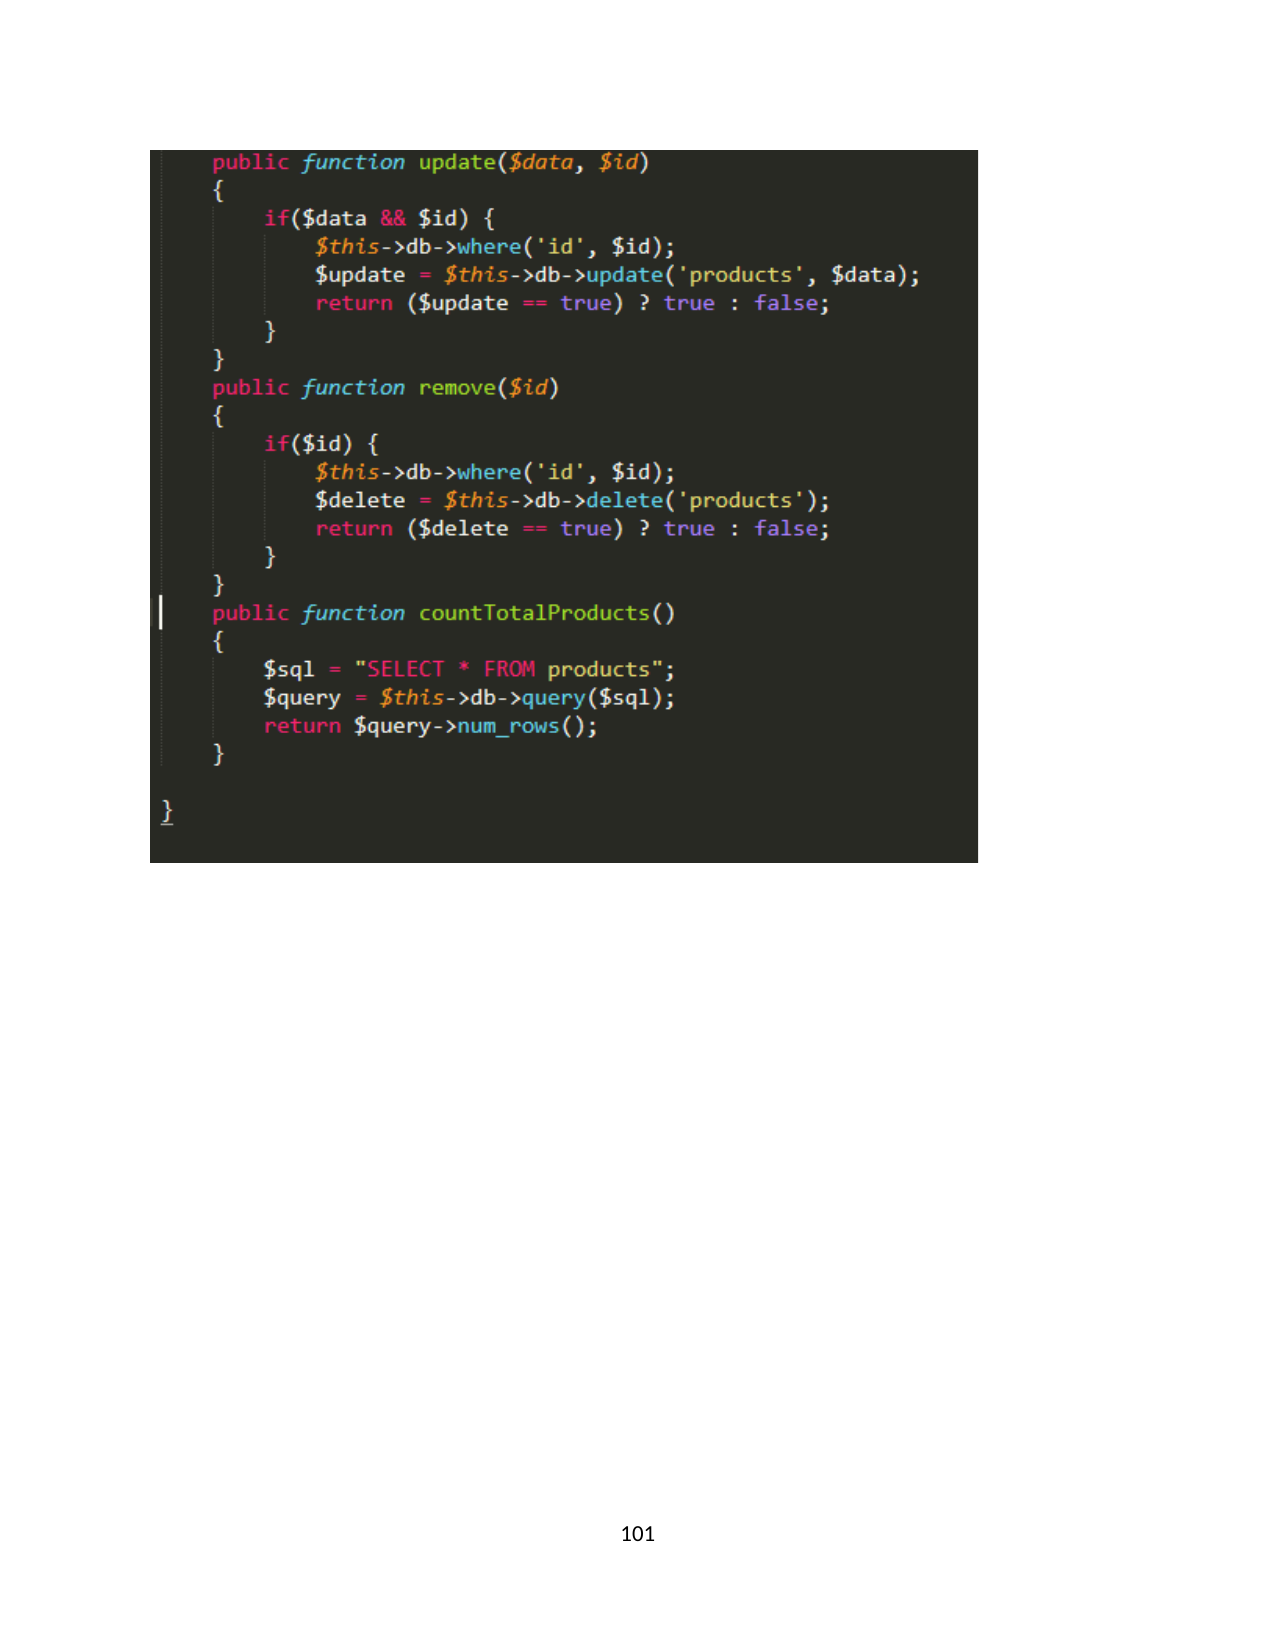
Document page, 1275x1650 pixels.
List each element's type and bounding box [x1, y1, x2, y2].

picture [150, 150, 979, 863]
